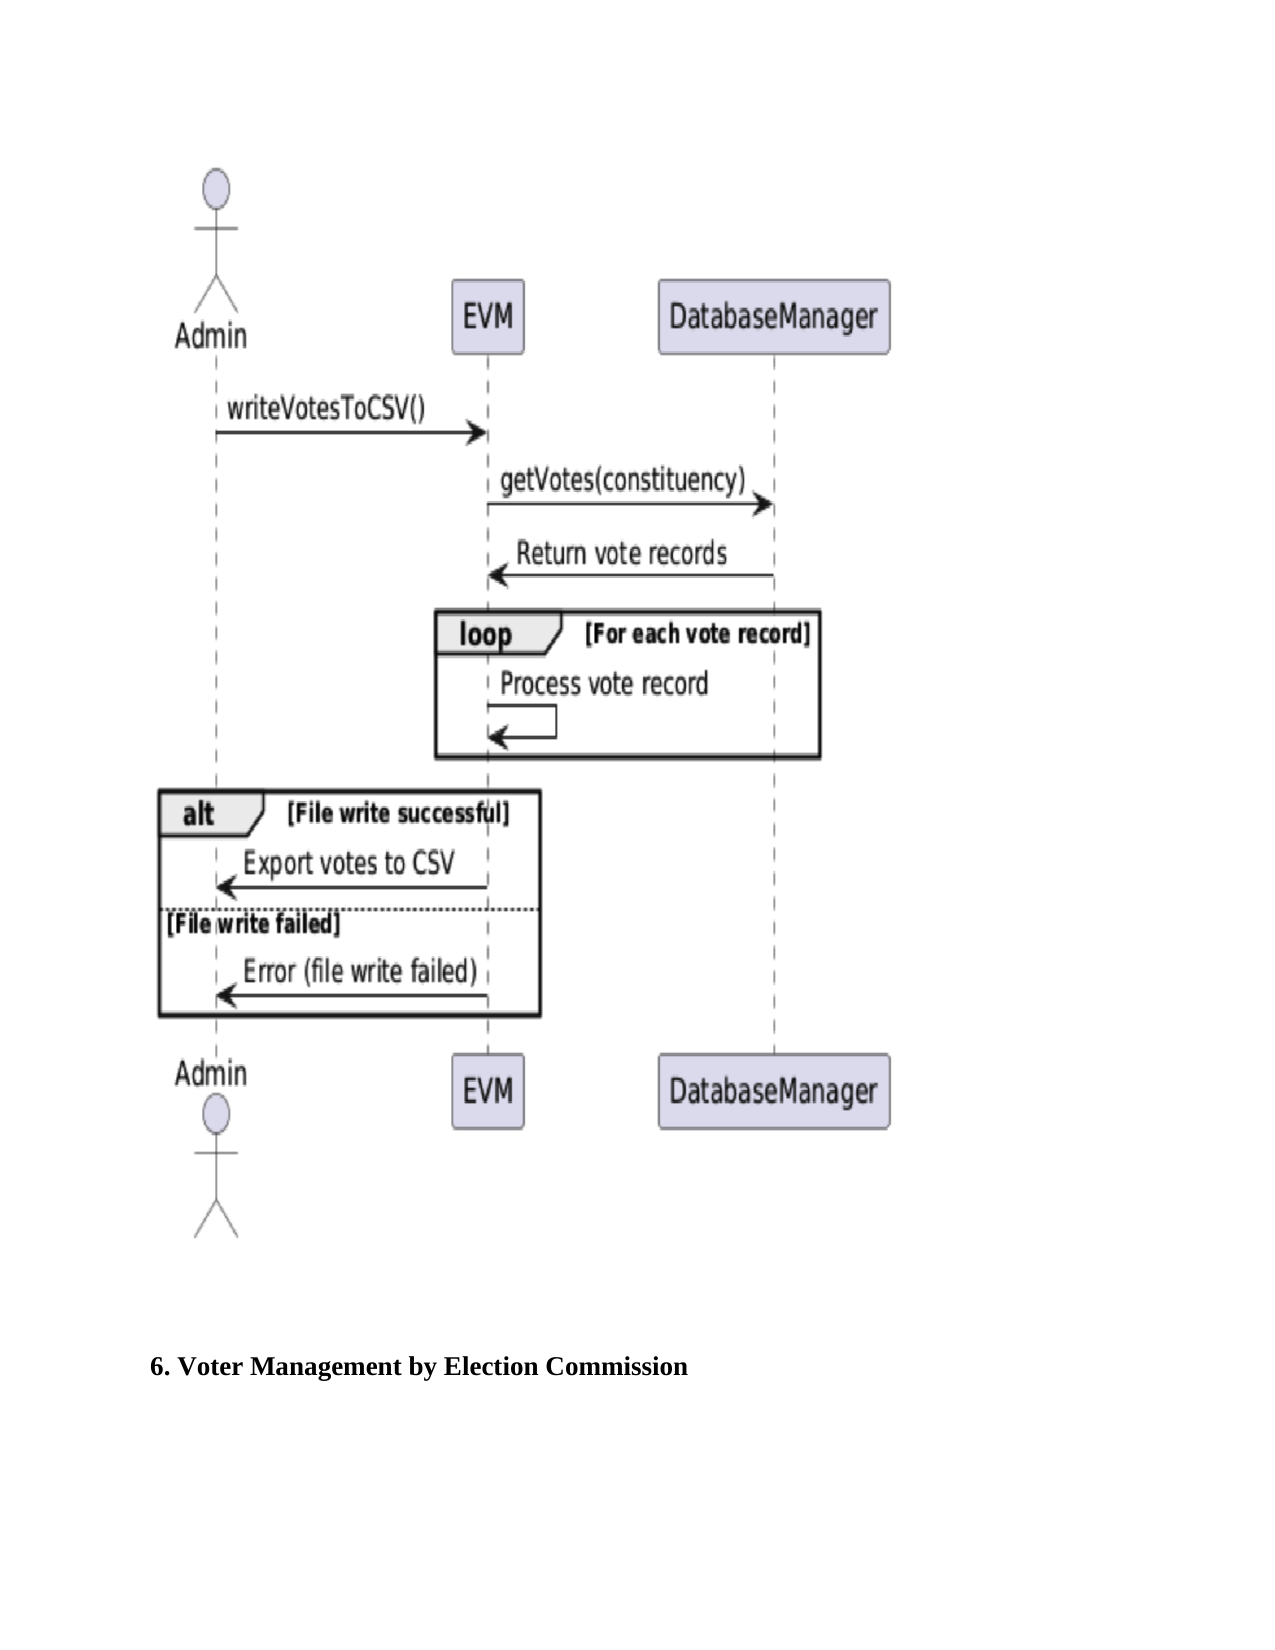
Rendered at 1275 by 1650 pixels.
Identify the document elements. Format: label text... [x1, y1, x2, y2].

text 6. Voter Management by Election Commission [150, 1349, 1125, 1381]
picture [150, 150, 943, 1290]
